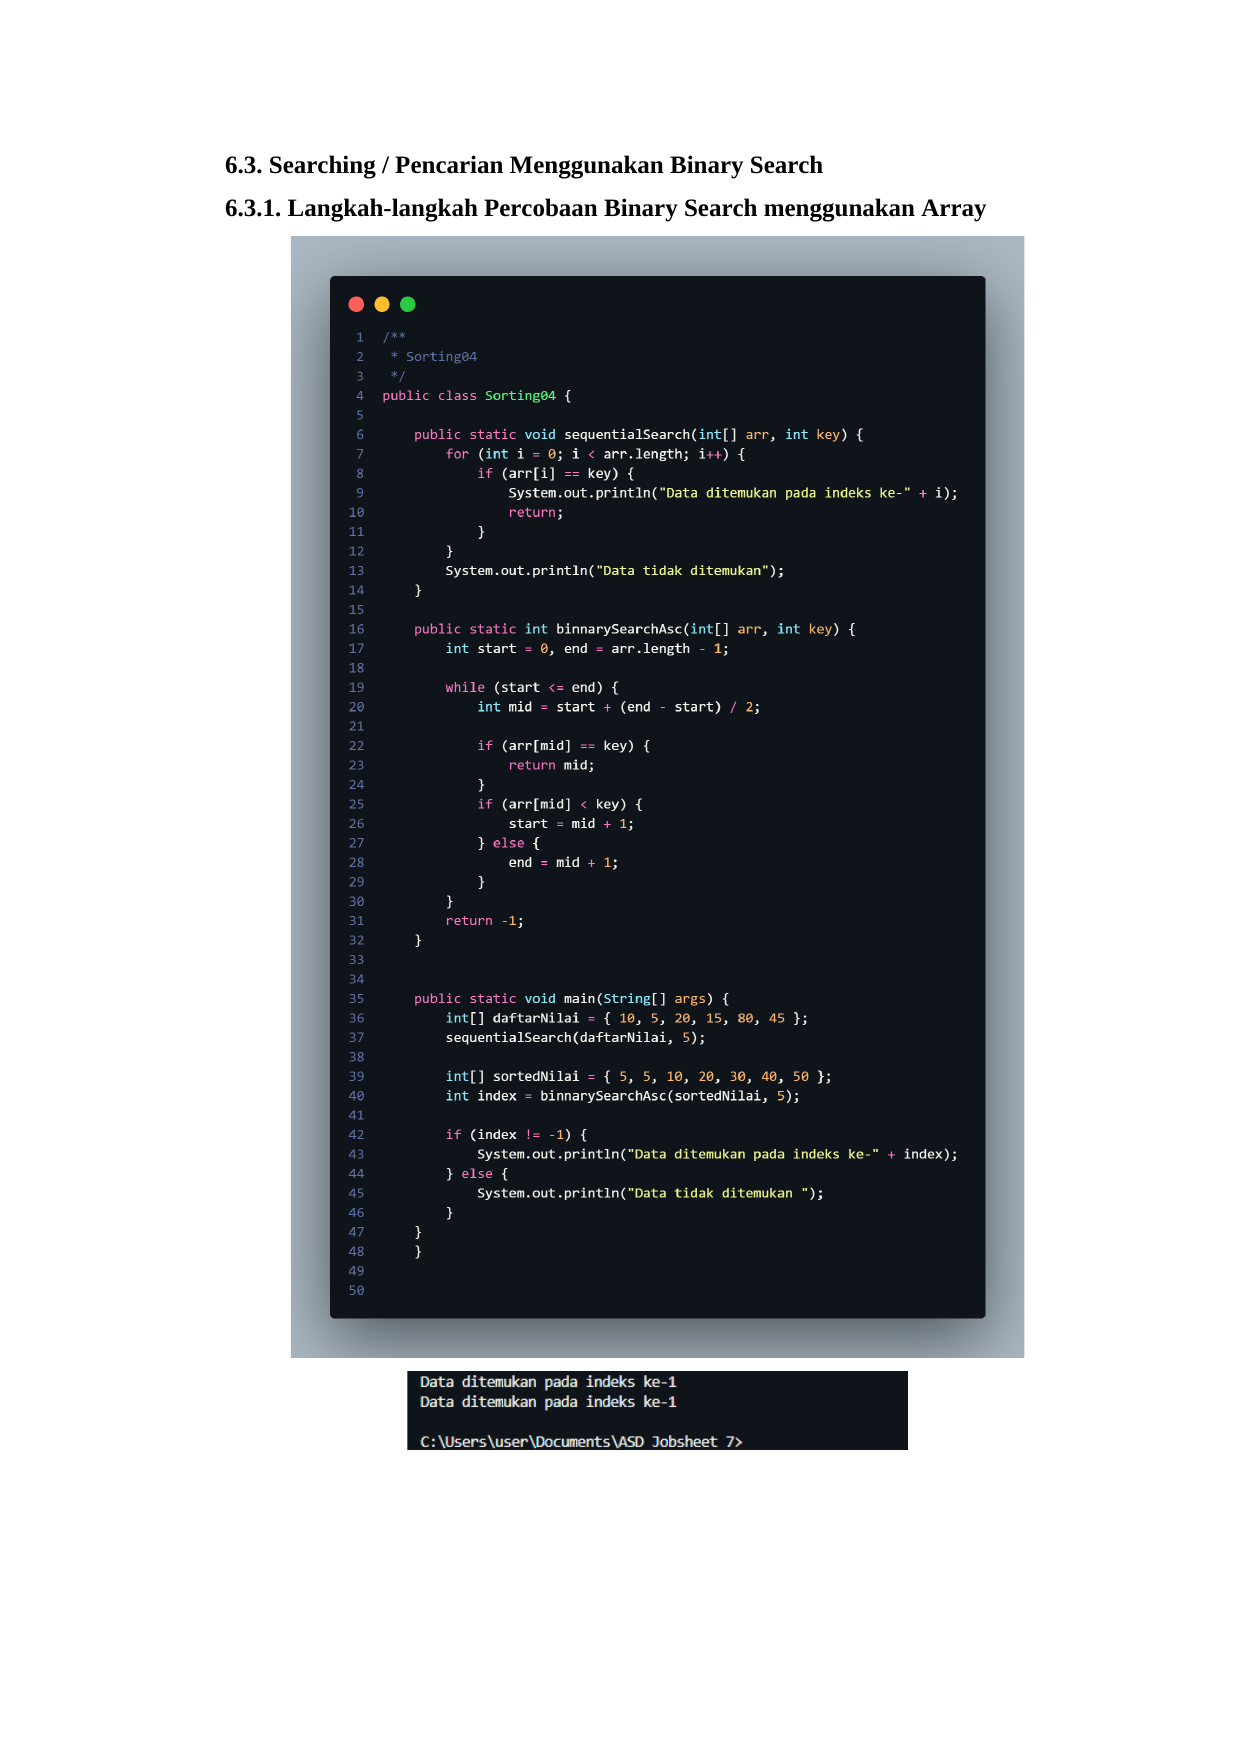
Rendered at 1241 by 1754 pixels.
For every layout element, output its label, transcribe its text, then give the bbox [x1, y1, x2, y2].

list 6.3. Searching / Pencarian Menggunakan Binary Search [225, 150, 1090, 179]
picture [407, 1371, 908, 1450]
list 6.3.1. Langkah-langkah Percobaan Binary Search menggunakan Array [225, 193, 1090, 222]
picture [290, 236, 1025, 1358]
